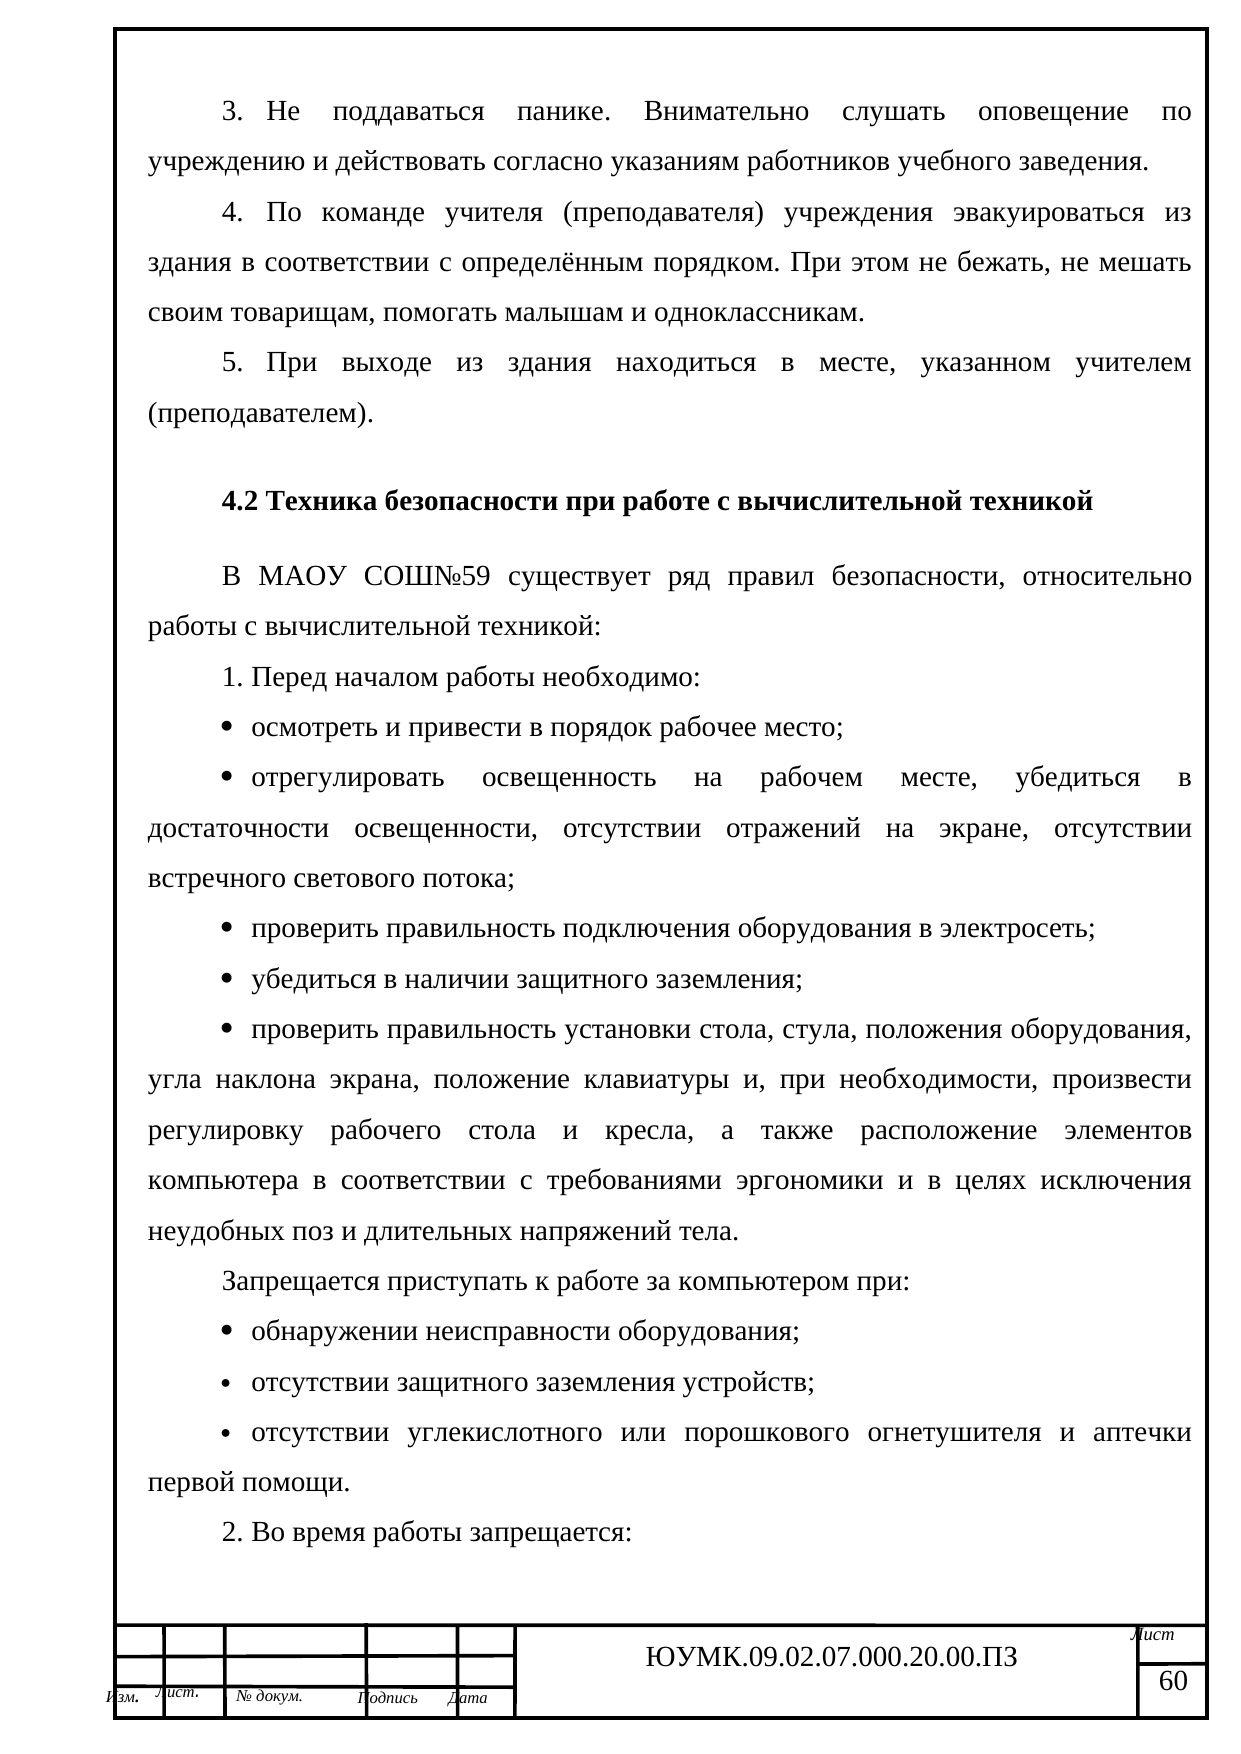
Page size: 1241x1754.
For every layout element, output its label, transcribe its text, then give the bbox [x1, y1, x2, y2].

subtitle 4.2 Техника безопасности при работе с вычислительной техникой [148, 483, 1193, 516]
list осмотреть и привести в порядок рабочее место; [148, 709, 1193, 743]
list убедиться в наличии защитного заземления; [148, 961, 1193, 994]
list По команде учителя (преподавателя) учреждения эвакуироваться из здания в соответствии с определённым порядком. При этом не бежать, не мешать своим товарищам, помогать малышам и одноклассникам. [148, 194, 1193, 328]
list проверить правильность установки стола, стула, положения оборудования, угла наклона экрана, положение клавиатуры и, при необходимости, произвести регулировку рабочего стола и кресла, а также расположение элементов компьютера в соответствии с требованиями эргономики и в целях исключения неудобных поз и длительных напряжений тела. [148, 1011, 1193, 1246]
list Не поддаваться панике. Внимательно слушать оповещение по учреждению и действовать согласно указаниям работников учебного заведения. [148, 93, 1193, 177]
list обнаружении неисправности оборудования; [148, 1313, 1193, 1347]
list отсутствии углекислотного или порошкового огнетушителя и аптечки первой помощи. [148, 1414, 1193, 1498]
list При выходе из здания находиться в месте, указанном учителем (преподавателем). [148, 344, 1193, 428]
list отрегулировать освещенность на рабочем месте, убедиться в достаточности освещенности, отсутствии отражений на экране, отсутствии встречного светового потока; [148, 759, 1193, 894]
list отсутствии защитного заземления устройств; [148, 1364, 1193, 1397]
text Запрещается приступать к работе за компьютером при: [148, 1263, 1193, 1296]
list Перед началом работы необходимо: [148, 659, 1193, 692]
list проверить правильность подключения оборудования в электросеть; [148, 910, 1193, 944]
list Во время работы запрещается: [148, 1514, 1193, 1548]
text В МАОУ СОШ№59 существует ряд правил безопасности, относительно работы с вычислительной техникой: [148, 558, 1193, 642]
